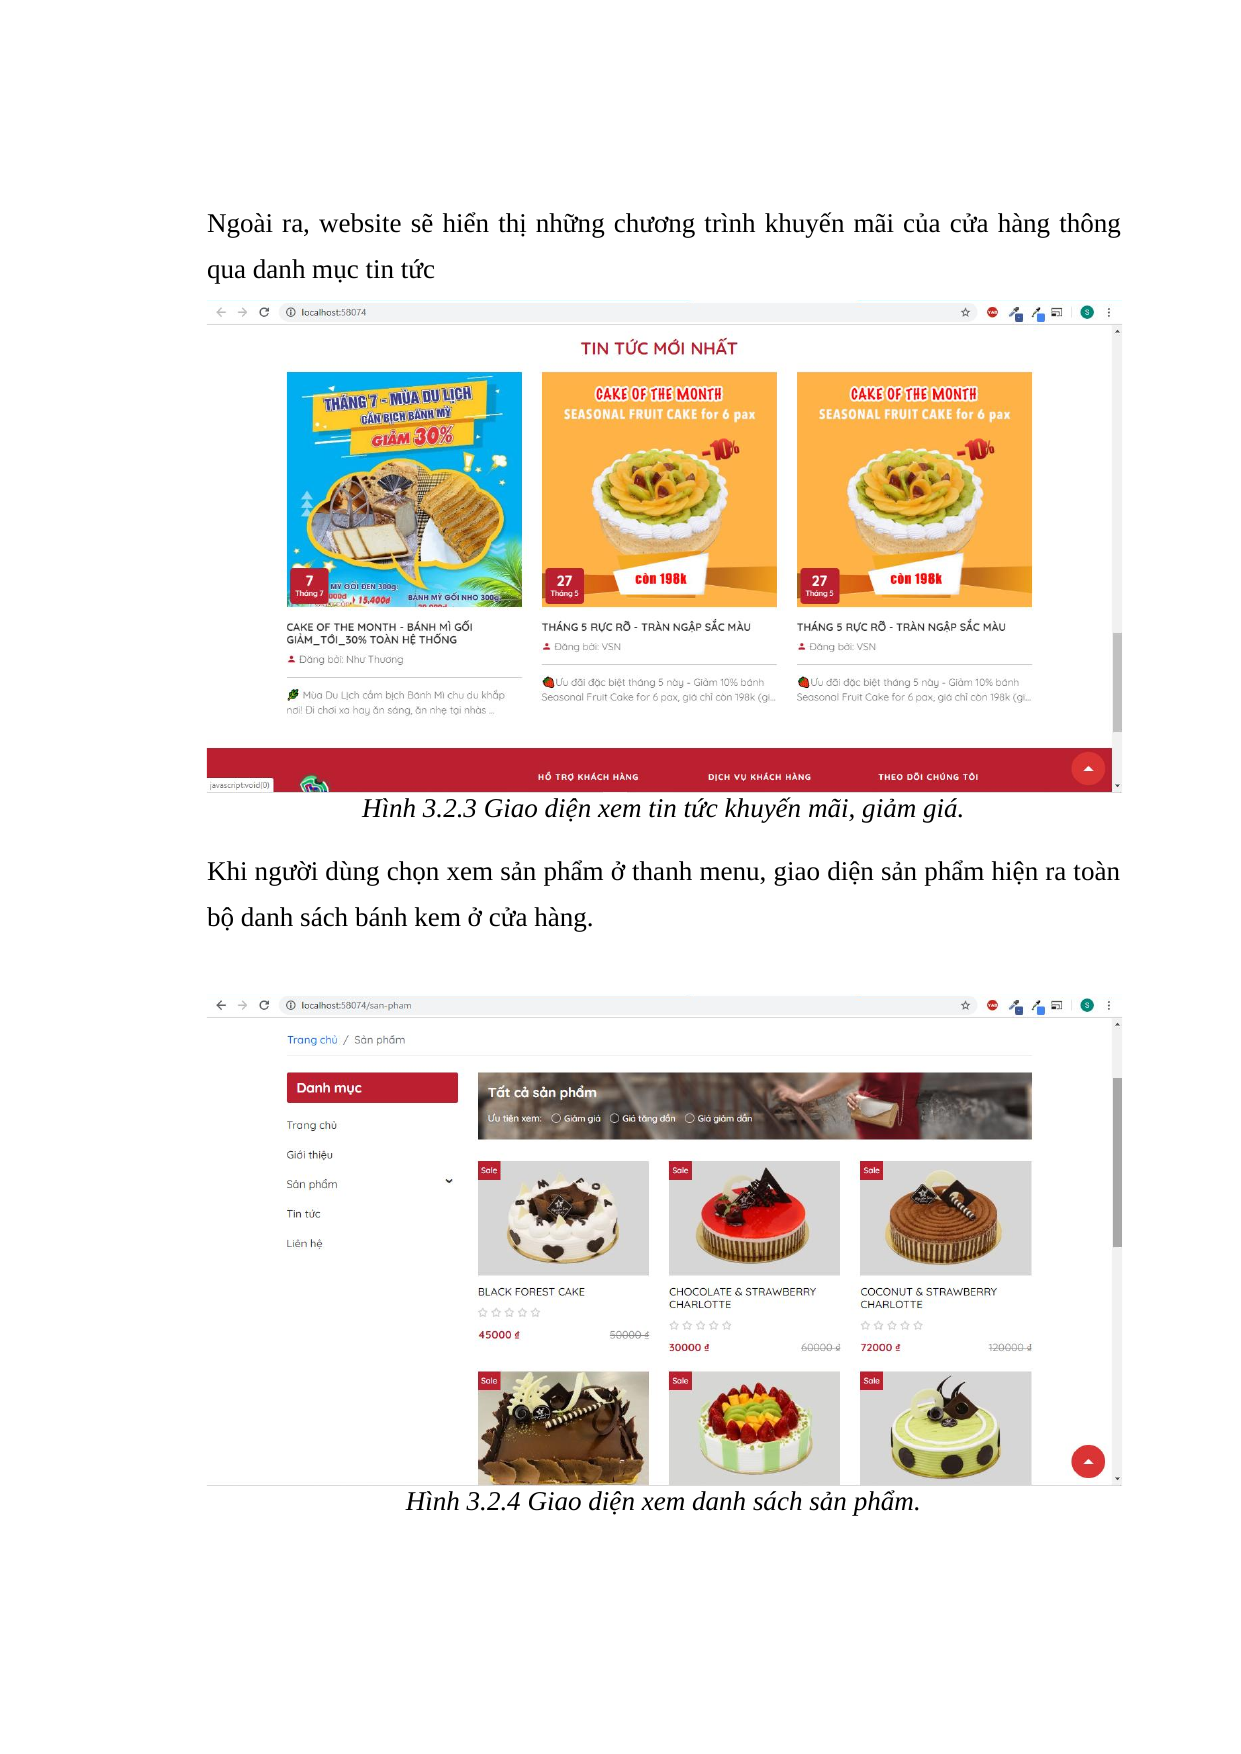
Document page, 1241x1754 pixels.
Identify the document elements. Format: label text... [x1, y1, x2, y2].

picture [206, 994, 1123, 1486]
text Hình 3.2.3 Giao diện xem tin tức khuyến mãi, giảm giá. [207, 793, 1122, 823]
text Ngoài ra, website sẽ hiển thị những chương trình khuyến mãi của cửa hàng thông qua danh mục tin tức [207, 207, 1122, 284]
text Hình 3.2.4 Giao diện xem danh sách sản phẩm. [207, 1486, 1122, 1516]
picture [206, 300, 1123, 793]
text Khi người dùng chọn xem sản phẩm ở thanh menu, giao diện sản phẩm hiện ra toàn bộ danh sách bánh kem ở cửa hàng. [207, 855, 1122, 932]
